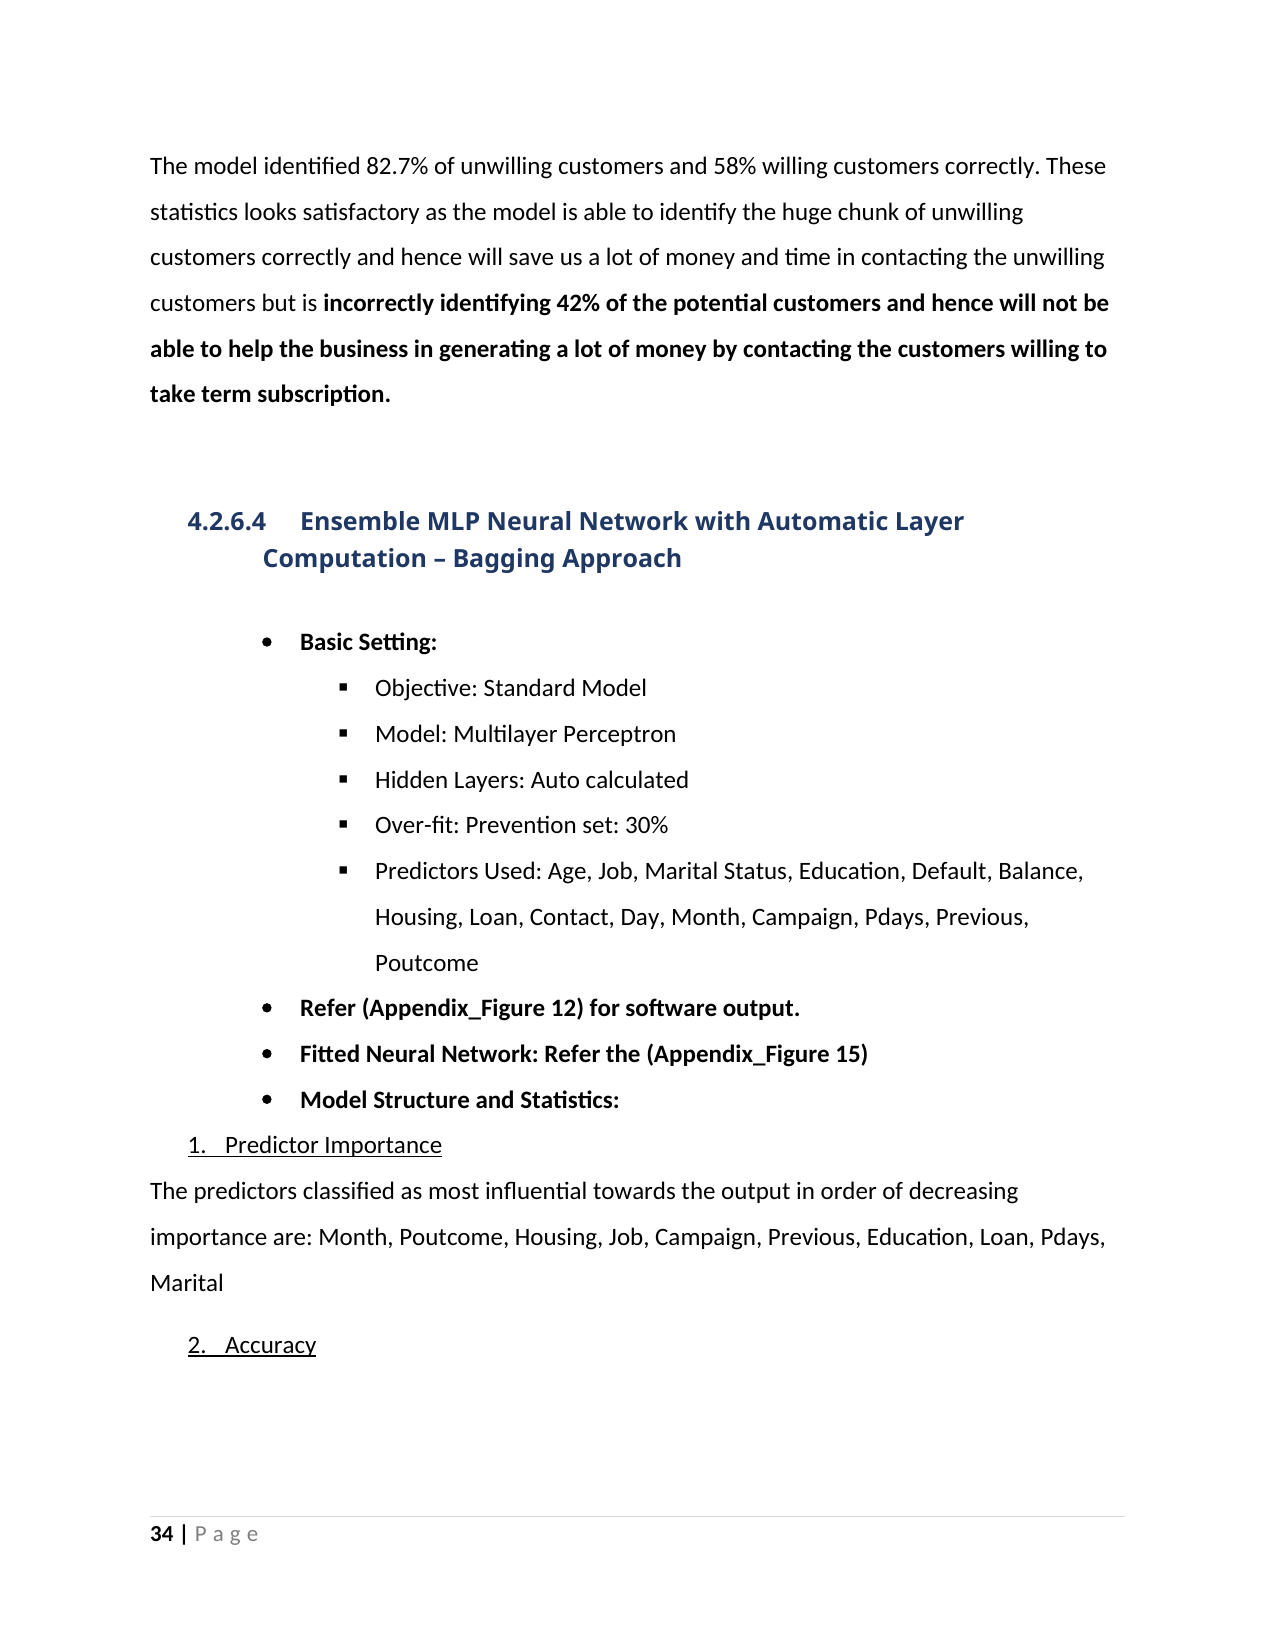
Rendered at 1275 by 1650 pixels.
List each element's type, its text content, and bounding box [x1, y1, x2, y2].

list Refer (Appendix_Figure 12) for software output. [262, 992, 1125, 1023]
text The predictors classified as most influential towards the output in order of decreasing importance are: Month, Poutcome, Housing, Job, Campaign, Previous, Education, Loan, Pdays, Marital [150, 1175, 1125, 1297]
subtitle Ensemble MLP Neural Network with Automatic Layer Computation – Bagging Approach [187, 503, 1125, 574]
list Basic Setting: [262, 627, 1125, 657]
list Model Structure and Statistics: [262, 1084, 1125, 1114]
list Model: Multilayer Perceptron [337, 718, 1125, 748]
list Predictor Importance [187, 1129, 1125, 1160]
list Predictors Used: Age, Job, Marital Status, Education, Default, Balance, Housing, Loan, Contact, Day, Month, Campaign, Pdays, Previous, Poutcome [337, 855, 1125, 977]
text The model identified 82.7% of unwilling customers and 58% willing customers correctly. These statistics looks satisfactory as the model is able to identify the huge chunk of unwilling customers correctly and hence will save us a lot of money and time in contacting the unwilling customers but is incorrectly identifying 42% of the potential customers and hence will not be able to help the business in generating a lot of money by contacting the customers willing to take term subscription. [150, 150, 1125, 409]
list Over-fit: Prevention set: 30% [337, 809, 1125, 840]
list Objective: Standard Model [337, 672, 1125, 703]
list Hidden Layers: Auto calculated [337, 764, 1125, 794]
list Accuracy [187, 1329, 1125, 1360]
list Fitted Neural Network: Refer the (Appendix_Figure 15) [262, 1038, 1125, 1069]
